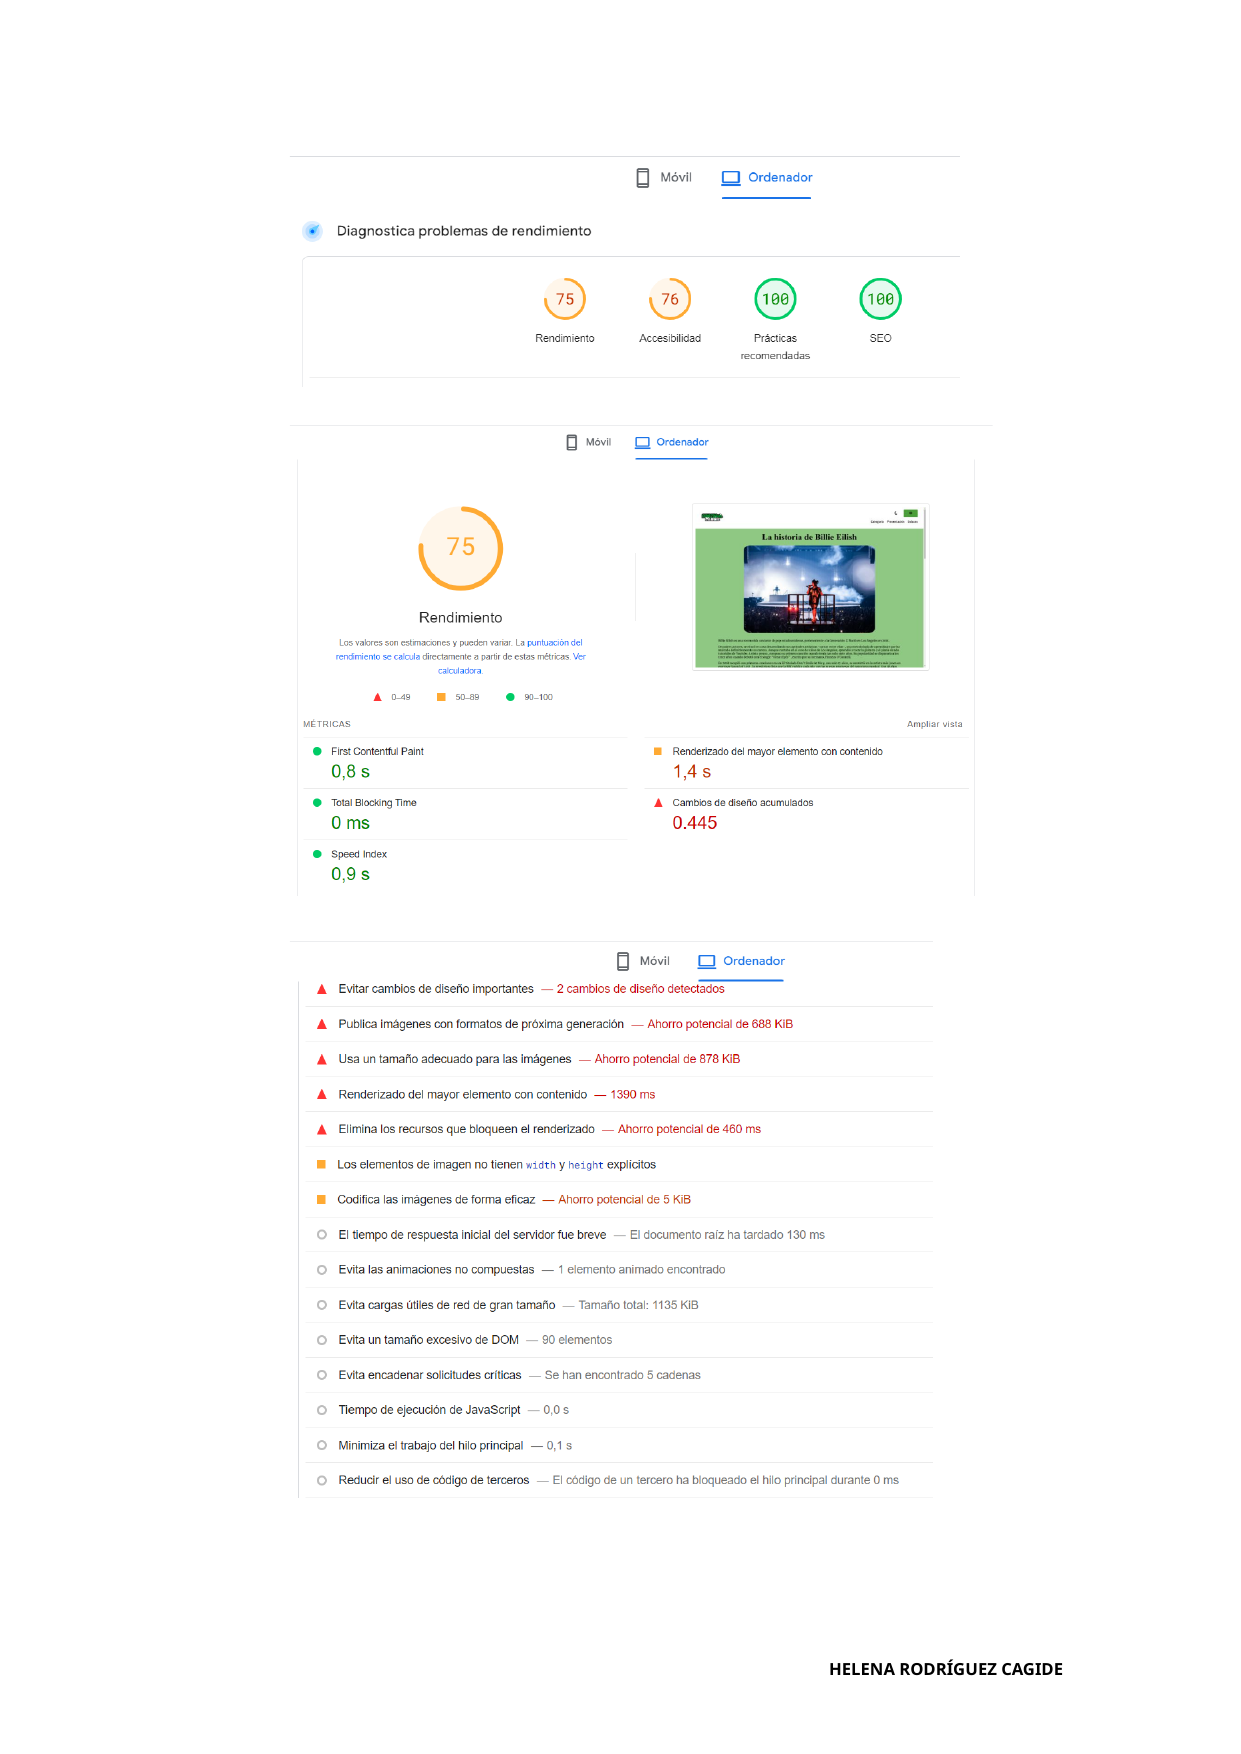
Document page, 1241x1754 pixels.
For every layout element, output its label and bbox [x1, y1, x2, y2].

picture [289, 415, 993, 896]
picture [289, 147, 960, 387]
picture [289, 924, 933, 1498]
